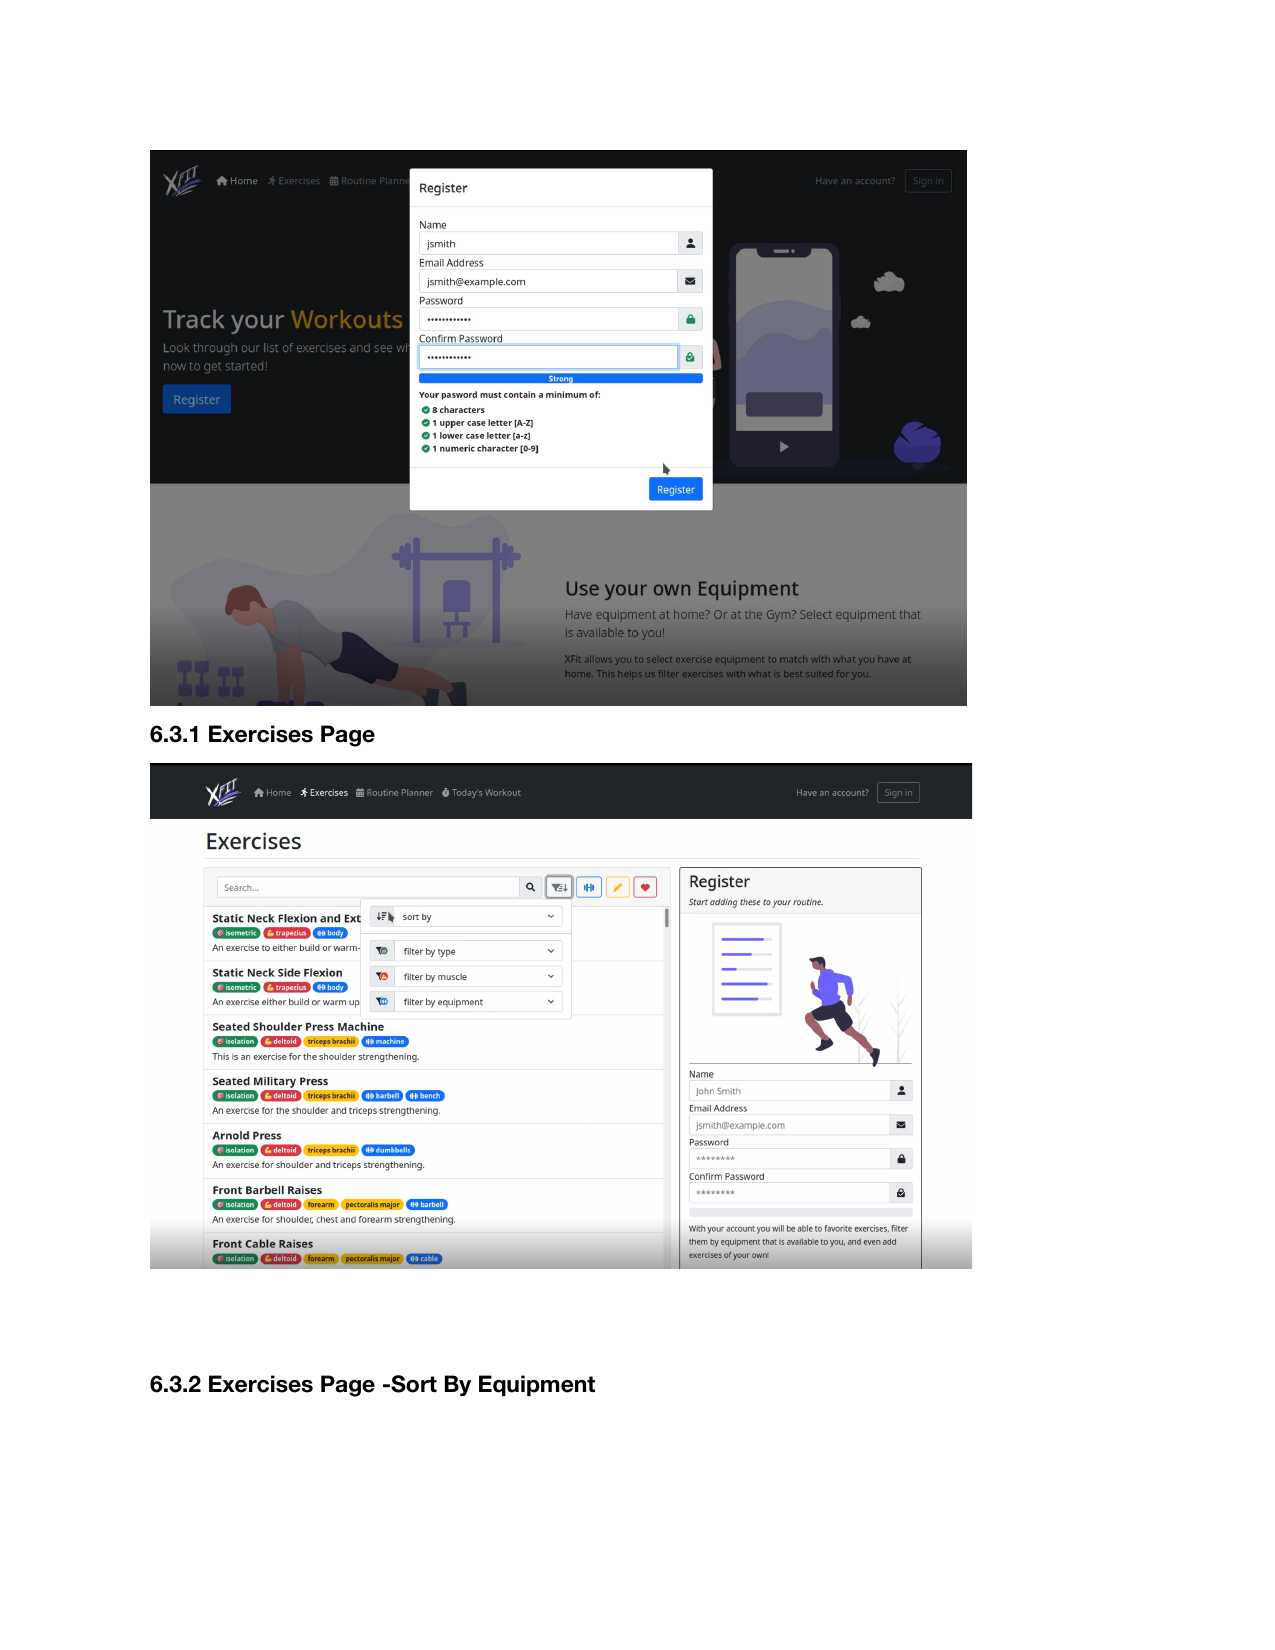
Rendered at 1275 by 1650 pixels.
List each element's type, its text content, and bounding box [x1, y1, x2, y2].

text 6.3.2 Exercises Page -Sort By Equipment [150, 1370, 1125, 1399]
picture [150, 150, 967, 706]
text 6.3.1 Exercises Page [150, 720, 1125, 749]
picture [150, 763, 973, 1269]
